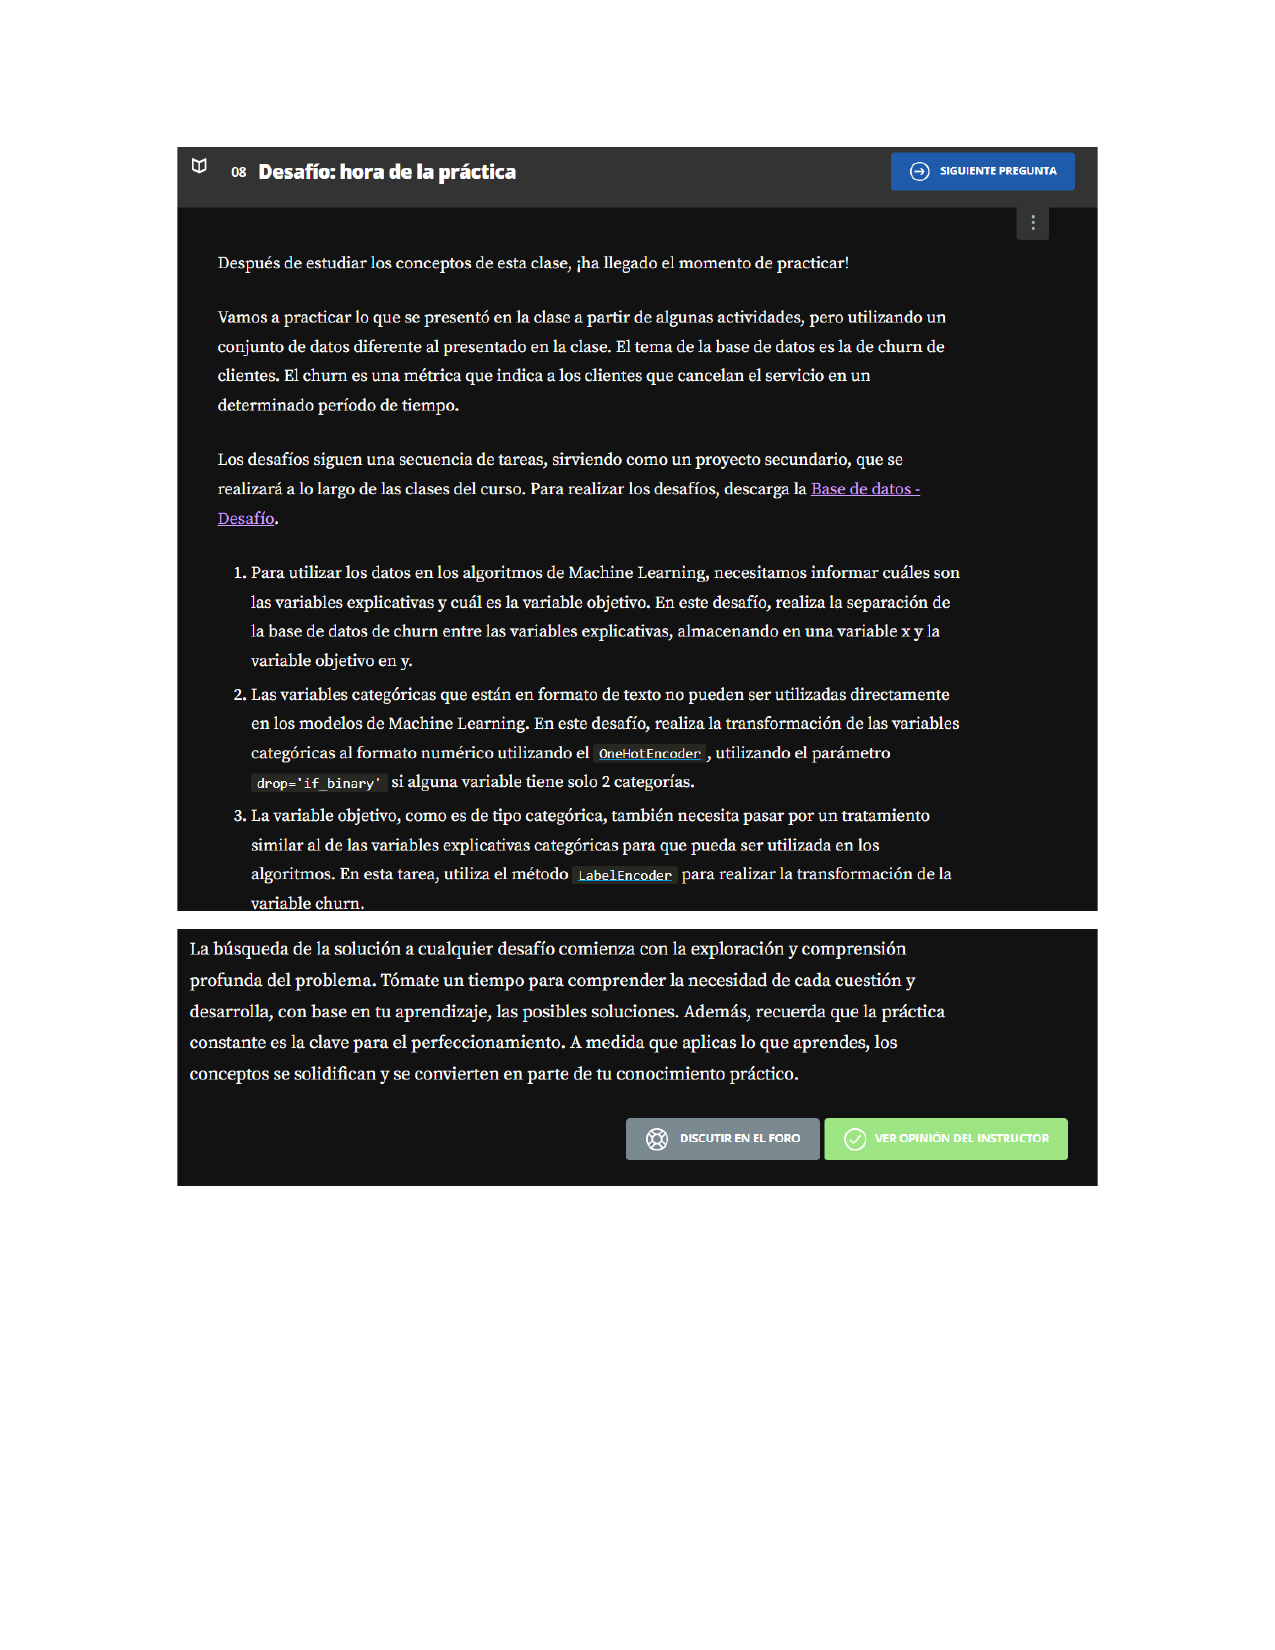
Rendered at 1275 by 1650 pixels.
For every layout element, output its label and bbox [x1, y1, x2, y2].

picture [177, 929, 1098, 1186]
picture [177, 147, 1098, 911]
